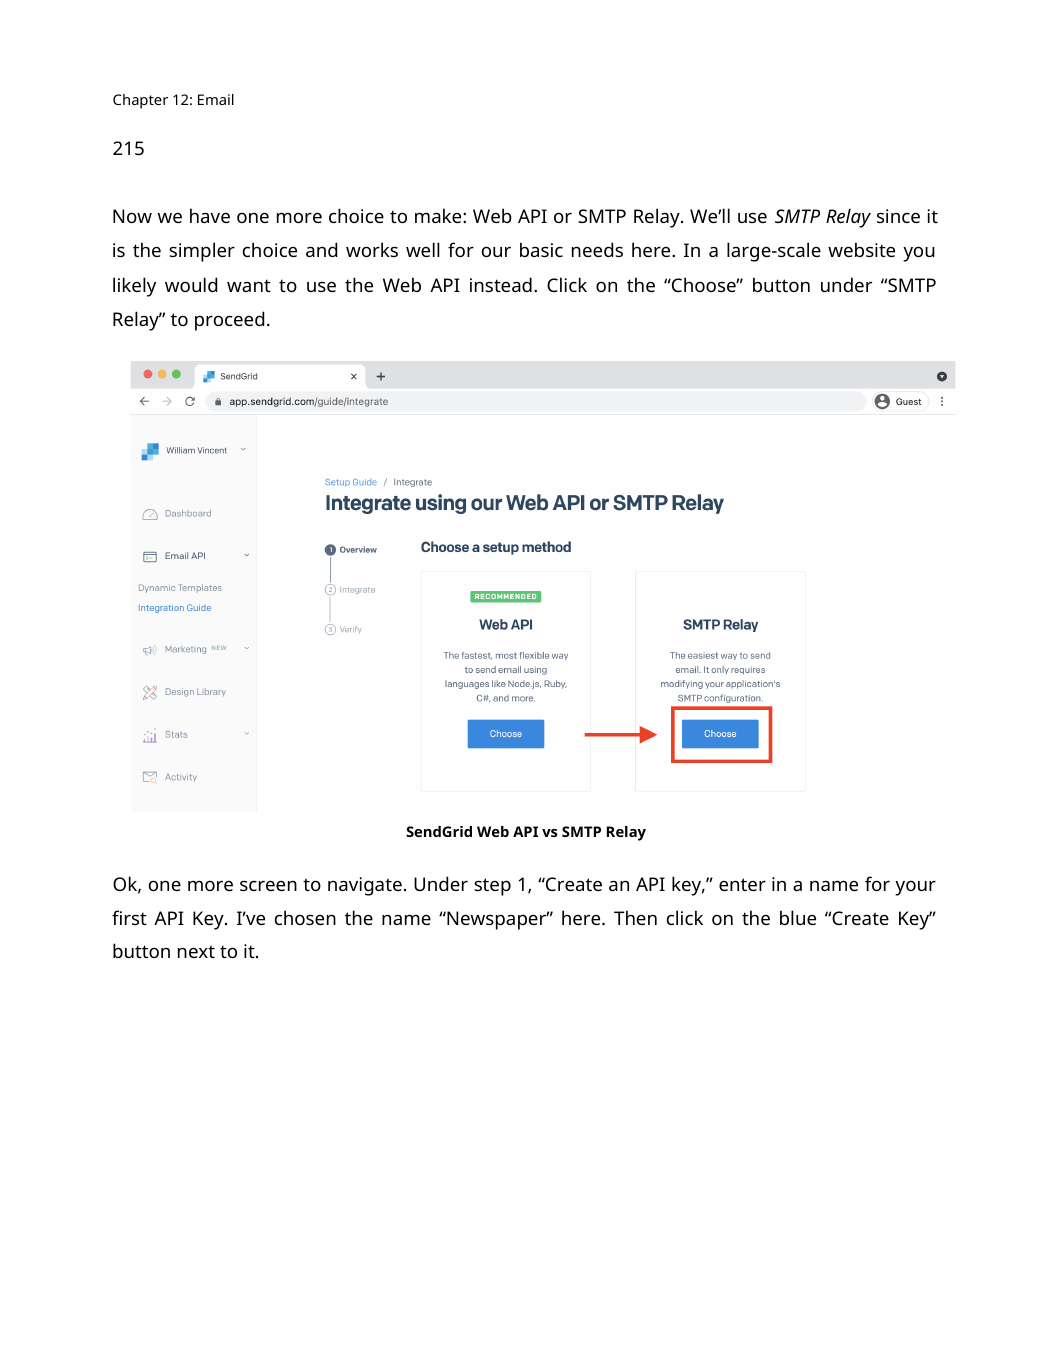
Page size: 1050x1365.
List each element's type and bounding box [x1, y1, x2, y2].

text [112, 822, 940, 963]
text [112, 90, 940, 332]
picture [130, 361, 956, 812]
